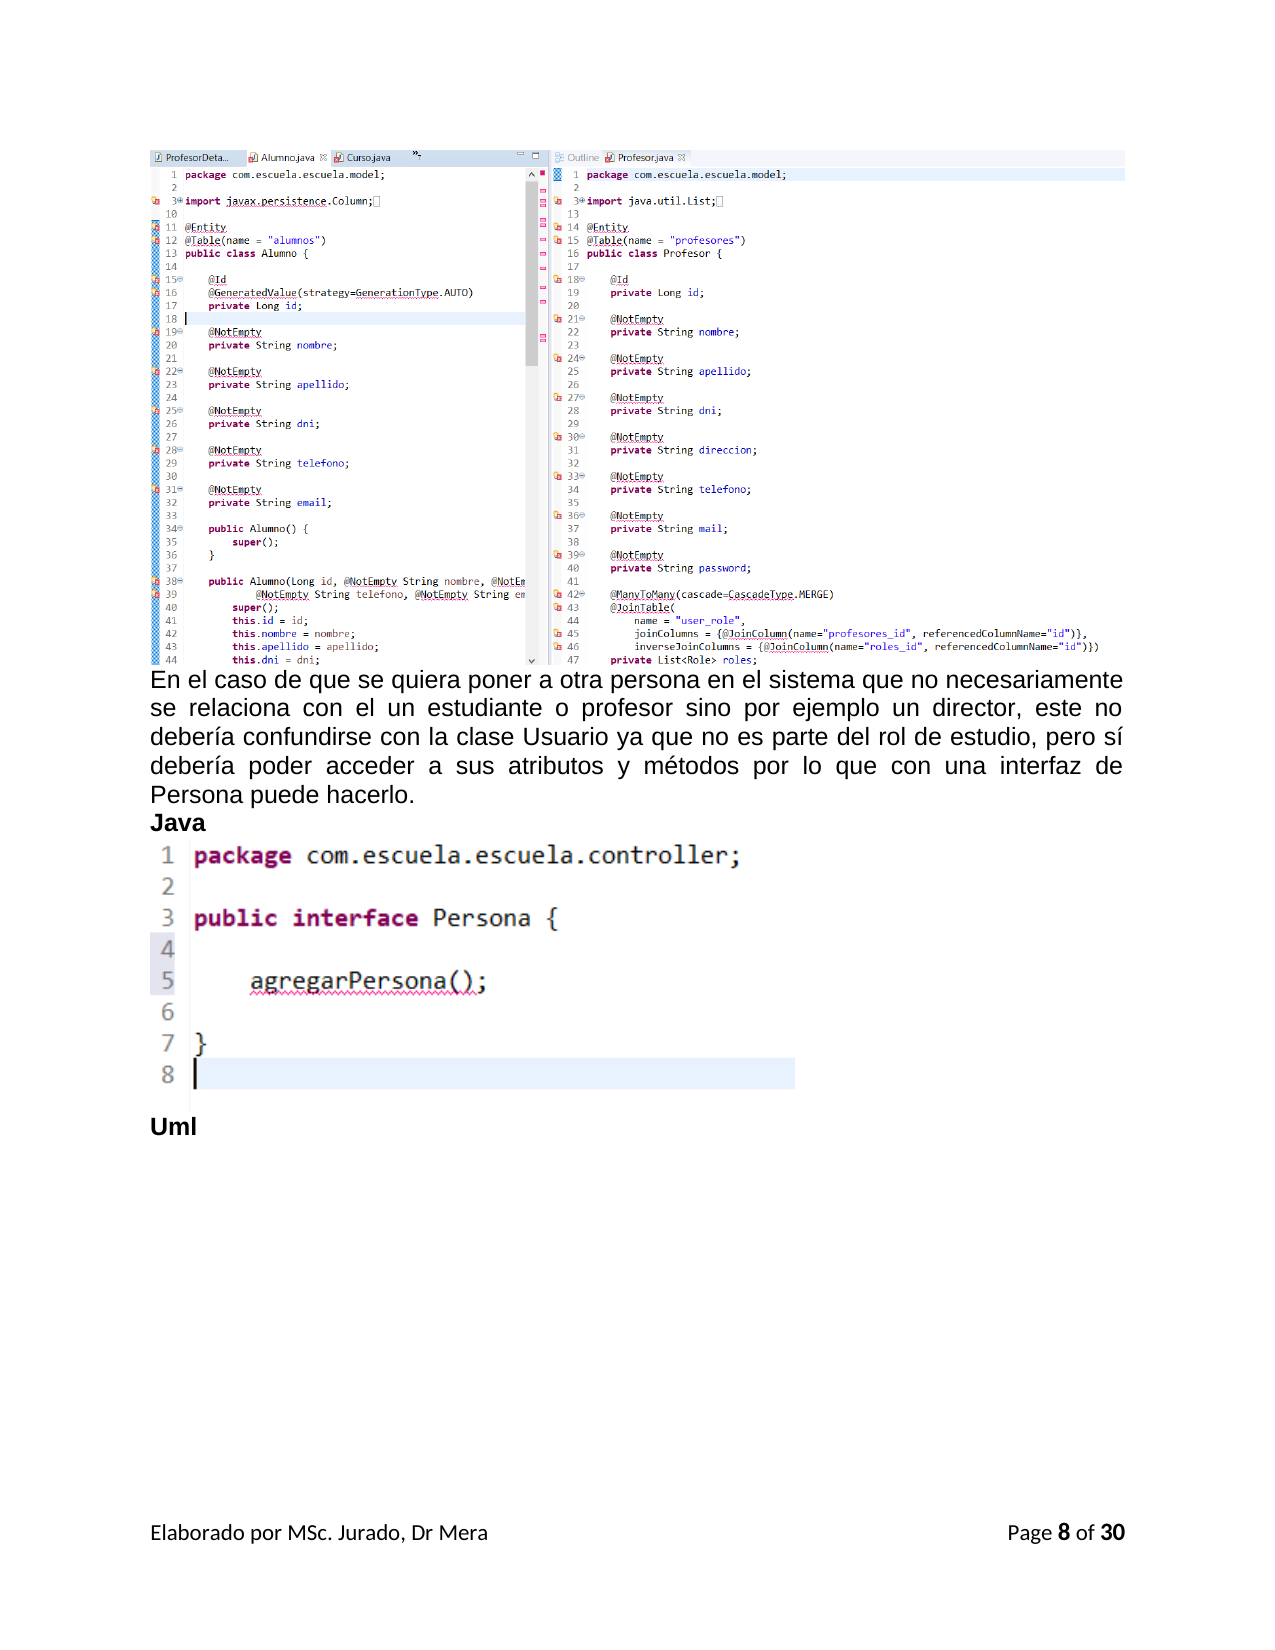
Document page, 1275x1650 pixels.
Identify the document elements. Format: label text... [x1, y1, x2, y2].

text En el caso de que se quiera poner a otra persona en el sistema que no necesariamente se relaciona con el un estudiante o profesor sino por ejemplo un director, este no debería confundirse con la clase Usuario ya que no es parte del rol de estudio, pero sí debería poder acceder a sus atributos y métodos por lo que con una interfaz de Persona puede hacerlo. [150, 665, 1125, 808]
picture [150, 837, 796, 1113]
text Java [150, 808, 1125, 837]
text Uml [150, 1112, 1125, 1141]
picture [150, 150, 1125, 665]
